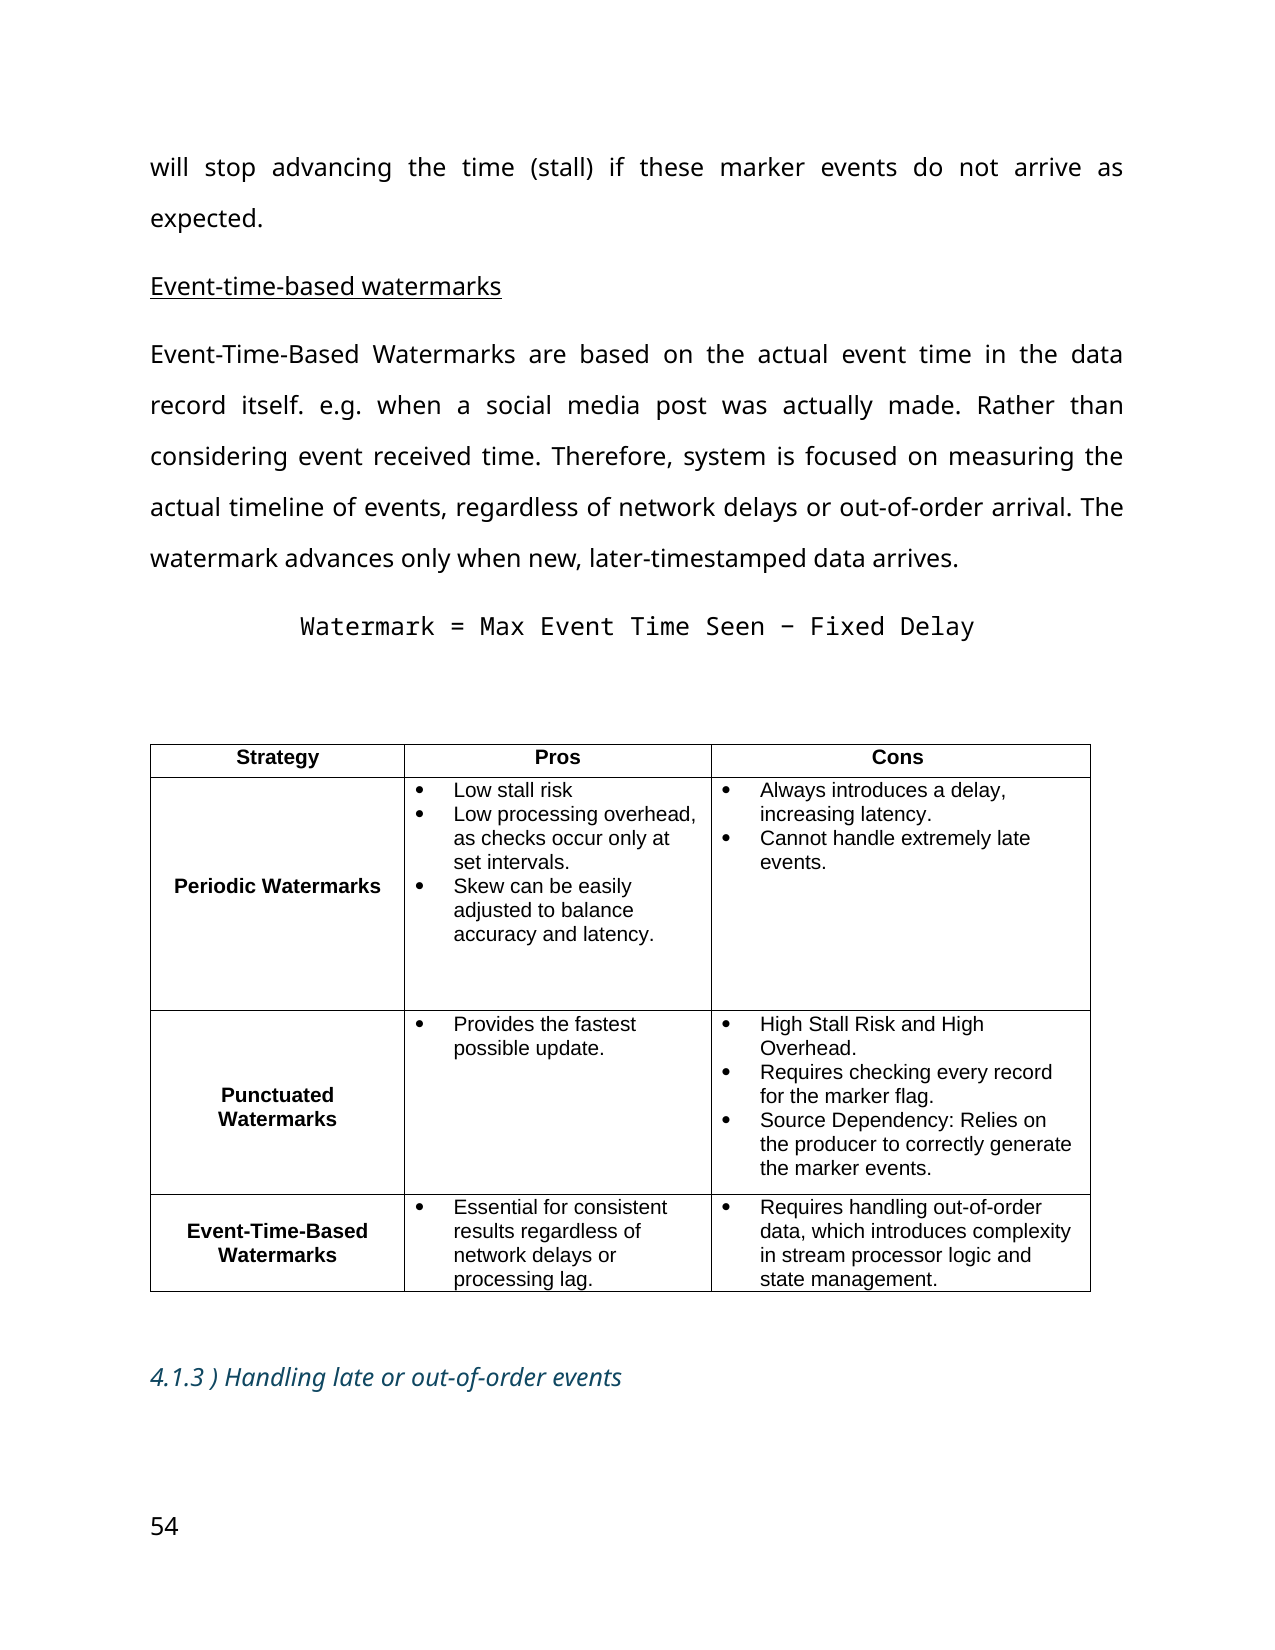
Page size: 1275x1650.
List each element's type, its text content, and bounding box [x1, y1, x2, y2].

table_cell Periodic Watermarks [151, 778, 404, 1010]
table_cell Always introduces a delay, increasing latency. Cannot handle extremely late events. [712, 778, 1090, 1010]
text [150, 150, 1125, 235]
text Watermark = Max Event Time Seen − Fixed Delay [150, 608, 1125, 642]
table_cell Event-Time-Based Watermarks [151, 1195, 404, 1291]
table_header Pros [405, 745, 711, 777]
table_header Cons [712, 745, 1090, 777]
table_header Strategy [151, 745, 404, 777]
table_cell Punctuated Watermarks [151, 1011, 404, 1194]
table_cell Requires handling out-of-order data, which introduces complexity in stream processor logic and state management. [712, 1195, 1090, 1291]
text Event-time-based watermarks [150, 269, 1125, 303]
table_cell Low stall risk Low processing overhead, as checks occur only at set intervals. Skew can be easily adjusted to balance accuracy and latency. [405, 778, 711, 1010]
table_cell High Stall Risk and High Overhead. Requires checking every record for the marker flag. Source Dependency: Relies on the producer to correctly generate the marker events. [712, 1011, 1090, 1194]
subtitle 4.1.3 ) Handling late or out-of-order events [150, 1359, 1125, 1393]
text Event-Time-Based Watermarks are based on the actual event time in the data record itself. e.g. when a social media post was actually made. Rather than considering event received time. Therefore, system is focused on measuring the actual timeline of events, regardless of network delays or out-of-order arrival. The watermark advances only when new, later-timestamped data arrives. [150, 336, 1125, 575]
table_cell Essential for consistent results regardless of network delays or processing lag. [405, 1195, 711, 1291]
table_cell Provides the fastest possible update. [405, 1011, 711, 1194]
